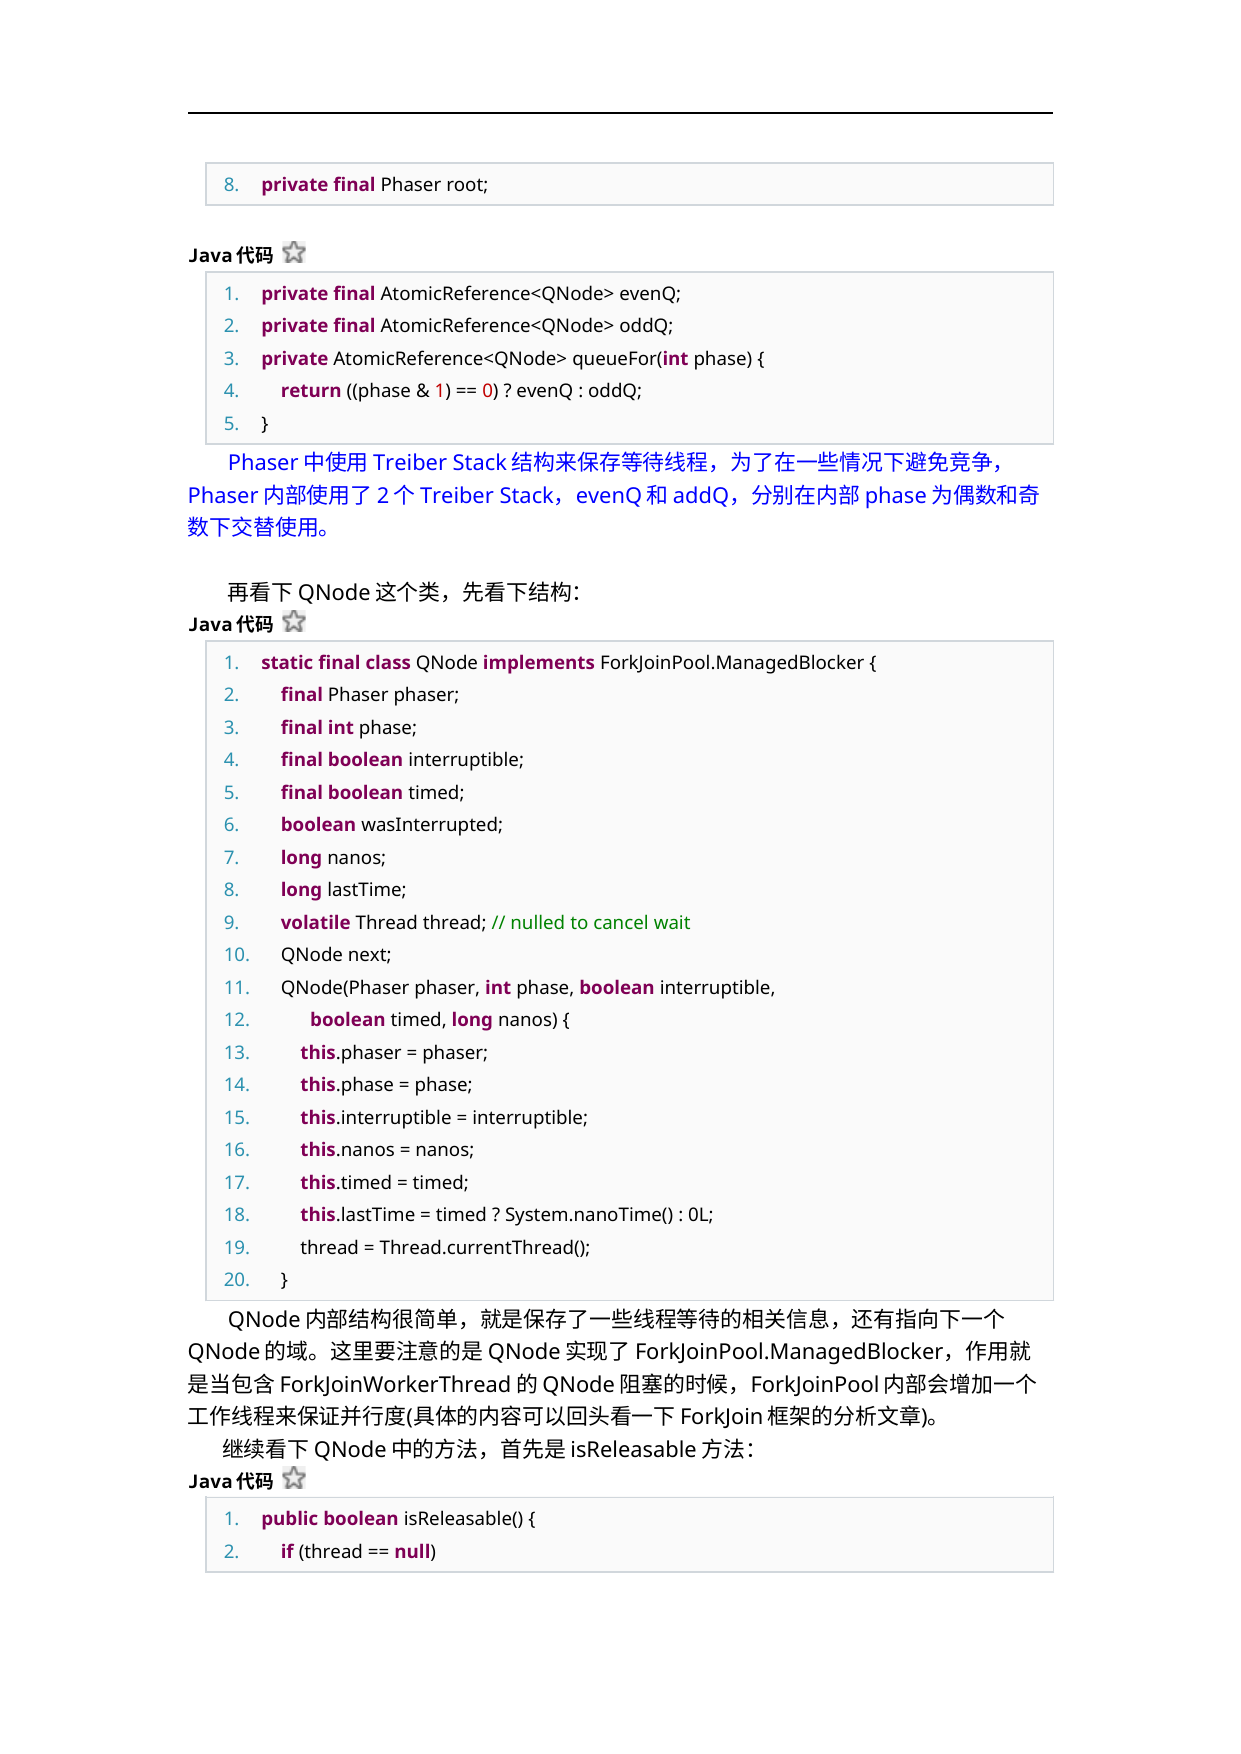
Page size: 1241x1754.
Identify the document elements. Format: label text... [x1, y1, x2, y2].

list final int phase; [207, 705, 1053, 737]
list return ((phase & 1) == 0) ? evenQ : oddQ; [207, 368, 1053, 401]
text 继续看下QNode中的方法，首先是isReleasable方法： [187, 1431, 1053, 1464]
text 再看下QNode这个类，先看下结构： [187, 575, 1053, 607]
list this.lastTime = timed ? System.nanoTime() : 0L; [207, 1192, 1053, 1225]
list static final class QNode implements ForkJoinPool.ManagedBlocker { [207, 642, 1053, 672]
list this.nanos = nanos; [207, 1127, 1053, 1160]
list this.interruptible = interruptible; [207, 1095, 1053, 1127]
list this.phase = phase; [207, 1062, 1053, 1095]
list private AtomicReference<QNode> queueFor(int phase) { [207, 336, 1053, 368]
text Java代码 [187, 607, 1053, 640]
list QNode next; [207, 932, 1053, 965]
list } [207, 1257, 1053, 1300]
text Java代码 [187, 1464, 1053, 1496]
list boolean timed, long nanos) { [207, 997, 1053, 1030]
list this.phaser = phaser; [207, 1030, 1053, 1062]
picture [282, 241, 306, 263]
picture [282, 1466, 306, 1489]
list boolean wasInterrupted; [207, 802, 1053, 835]
list long lastTime; [207, 867, 1053, 900]
list private final AtomicReference<QNode> evenQ; [207, 273, 1053, 303]
list long nanos; [207, 835, 1053, 867]
list if (thread == null) [207, 1529, 1053, 1571]
text QNode内部结构很简单，就是保存了一些线程等待的相关信息，还有指向下一个QNode的域。这里要注意的是QNode实现了ForkJoinPool.ManagedBlocker，作用就是当包含ForkJoinWorkerThread的QNode阻塞的时候，ForkJoinPool内部会增加一个工作线程来保证并行度(具体的内容可以回头看一下ForkJoin框架的分析文章)。 [187, 1301, 1053, 1431]
list final boolean interruptible; [207, 737, 1053, 770]
list thread = Thread.currentThread(); [207, 1225, 1053, 1257]
list final Phaser phaser; [207, 672, 1053, 705]
list private final AtomicReference<QNode> oddQ; [207, 303, 1053, 336]
list public boolean isReleasable() { [207, 1498, 1053, 1529]
list volatile Thread thread; // nulled to cancel wait [207, 900, 1053, 932]
list private final Phaser root; [207, 164, 1053, 204]
list QNode(Phaser phaser, int phase, boolean interruptible, [207, 965, 1053, 997]
picture [282, 610, 306, 632]
list final boolean timed; [207, 770, 1053, 802]
text Phaser中使用Treiber Stack结构来保存等待线程，为了在一些情况下避免竞争，Phaser内部使用了2个Treiber Stack，evenQ和addQ，分别在内部phase为偶数和奇数下交替使用。 [187, 445, 1053, 542]
text Java代码 [187, 238, 1053, 271]
list } [207, 401, 1053, 443]
list this.timed = timed; [207, 1160, 1053, 1192]
